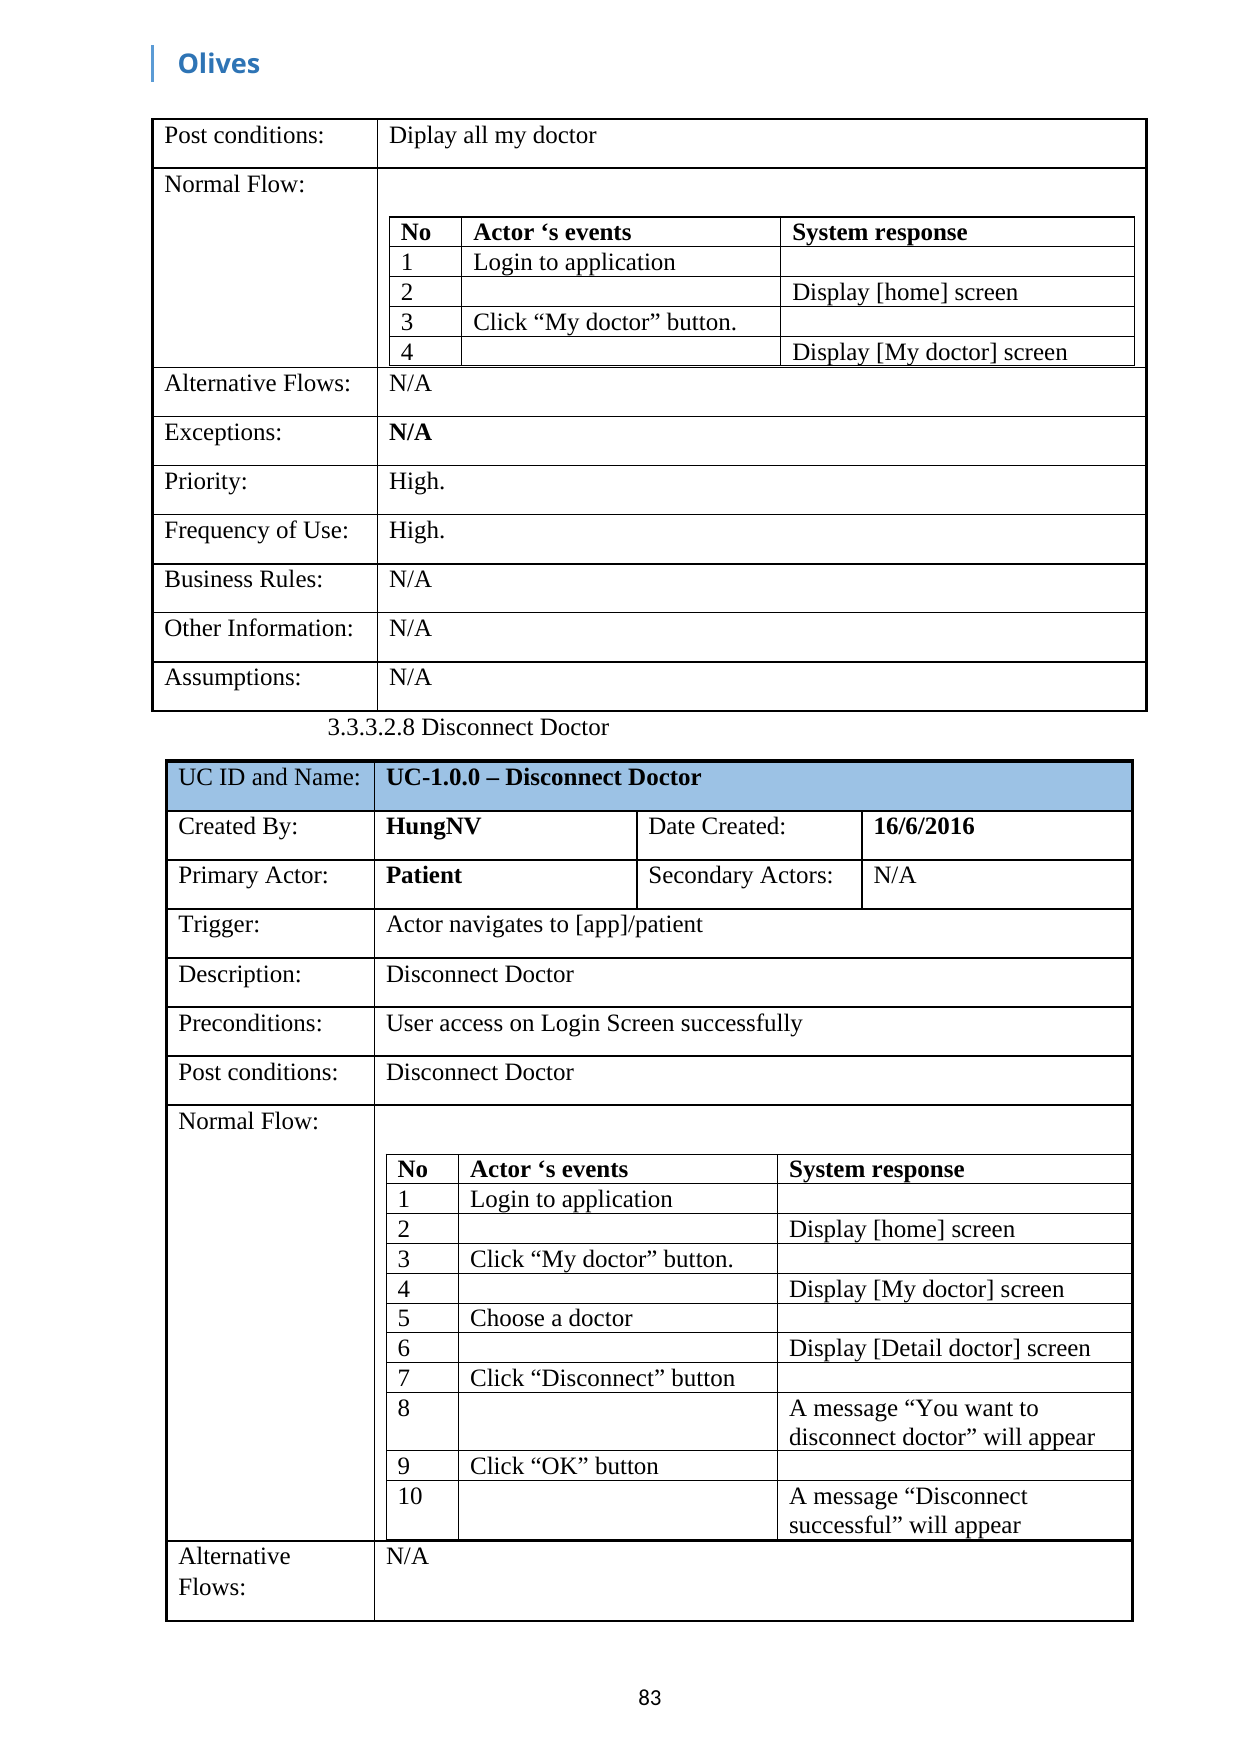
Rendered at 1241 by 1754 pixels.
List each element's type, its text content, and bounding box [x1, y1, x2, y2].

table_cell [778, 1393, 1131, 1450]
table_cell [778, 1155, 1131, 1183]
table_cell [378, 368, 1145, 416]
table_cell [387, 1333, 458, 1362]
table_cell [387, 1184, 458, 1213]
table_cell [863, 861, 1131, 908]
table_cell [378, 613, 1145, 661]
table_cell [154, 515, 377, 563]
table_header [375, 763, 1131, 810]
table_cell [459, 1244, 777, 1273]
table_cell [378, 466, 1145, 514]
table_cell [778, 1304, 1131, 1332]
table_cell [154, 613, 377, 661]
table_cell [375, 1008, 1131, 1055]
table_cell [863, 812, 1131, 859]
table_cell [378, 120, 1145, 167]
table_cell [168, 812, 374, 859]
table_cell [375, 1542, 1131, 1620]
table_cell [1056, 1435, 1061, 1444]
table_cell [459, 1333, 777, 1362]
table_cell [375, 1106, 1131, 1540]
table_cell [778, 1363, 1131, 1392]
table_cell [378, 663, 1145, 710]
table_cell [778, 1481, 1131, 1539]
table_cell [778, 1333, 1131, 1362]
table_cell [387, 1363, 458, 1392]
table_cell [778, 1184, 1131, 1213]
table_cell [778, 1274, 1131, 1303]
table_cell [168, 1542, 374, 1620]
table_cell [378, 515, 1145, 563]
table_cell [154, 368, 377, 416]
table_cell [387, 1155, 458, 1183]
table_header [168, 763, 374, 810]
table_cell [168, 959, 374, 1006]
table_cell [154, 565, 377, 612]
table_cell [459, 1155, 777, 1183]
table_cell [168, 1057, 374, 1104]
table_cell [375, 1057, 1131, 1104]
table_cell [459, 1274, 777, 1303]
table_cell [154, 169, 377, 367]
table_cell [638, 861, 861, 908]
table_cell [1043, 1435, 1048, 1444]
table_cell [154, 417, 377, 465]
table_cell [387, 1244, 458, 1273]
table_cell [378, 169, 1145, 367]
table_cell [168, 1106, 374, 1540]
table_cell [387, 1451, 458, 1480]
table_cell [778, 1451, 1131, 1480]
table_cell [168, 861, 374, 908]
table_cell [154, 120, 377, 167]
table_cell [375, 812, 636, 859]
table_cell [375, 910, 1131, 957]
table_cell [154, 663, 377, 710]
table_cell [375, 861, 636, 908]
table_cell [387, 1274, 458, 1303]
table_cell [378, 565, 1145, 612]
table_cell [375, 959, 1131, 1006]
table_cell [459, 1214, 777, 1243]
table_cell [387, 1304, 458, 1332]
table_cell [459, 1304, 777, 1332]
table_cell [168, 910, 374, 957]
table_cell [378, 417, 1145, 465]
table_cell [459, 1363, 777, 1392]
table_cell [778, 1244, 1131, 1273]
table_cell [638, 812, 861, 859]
text 3.3.3.2.8 Disconnect Doctor [252, 712, 1122, 740]
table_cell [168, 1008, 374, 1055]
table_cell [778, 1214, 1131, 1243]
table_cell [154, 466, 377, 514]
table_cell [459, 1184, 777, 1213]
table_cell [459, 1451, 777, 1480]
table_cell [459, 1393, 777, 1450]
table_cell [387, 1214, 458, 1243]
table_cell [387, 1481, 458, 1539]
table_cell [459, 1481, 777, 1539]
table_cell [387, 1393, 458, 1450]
